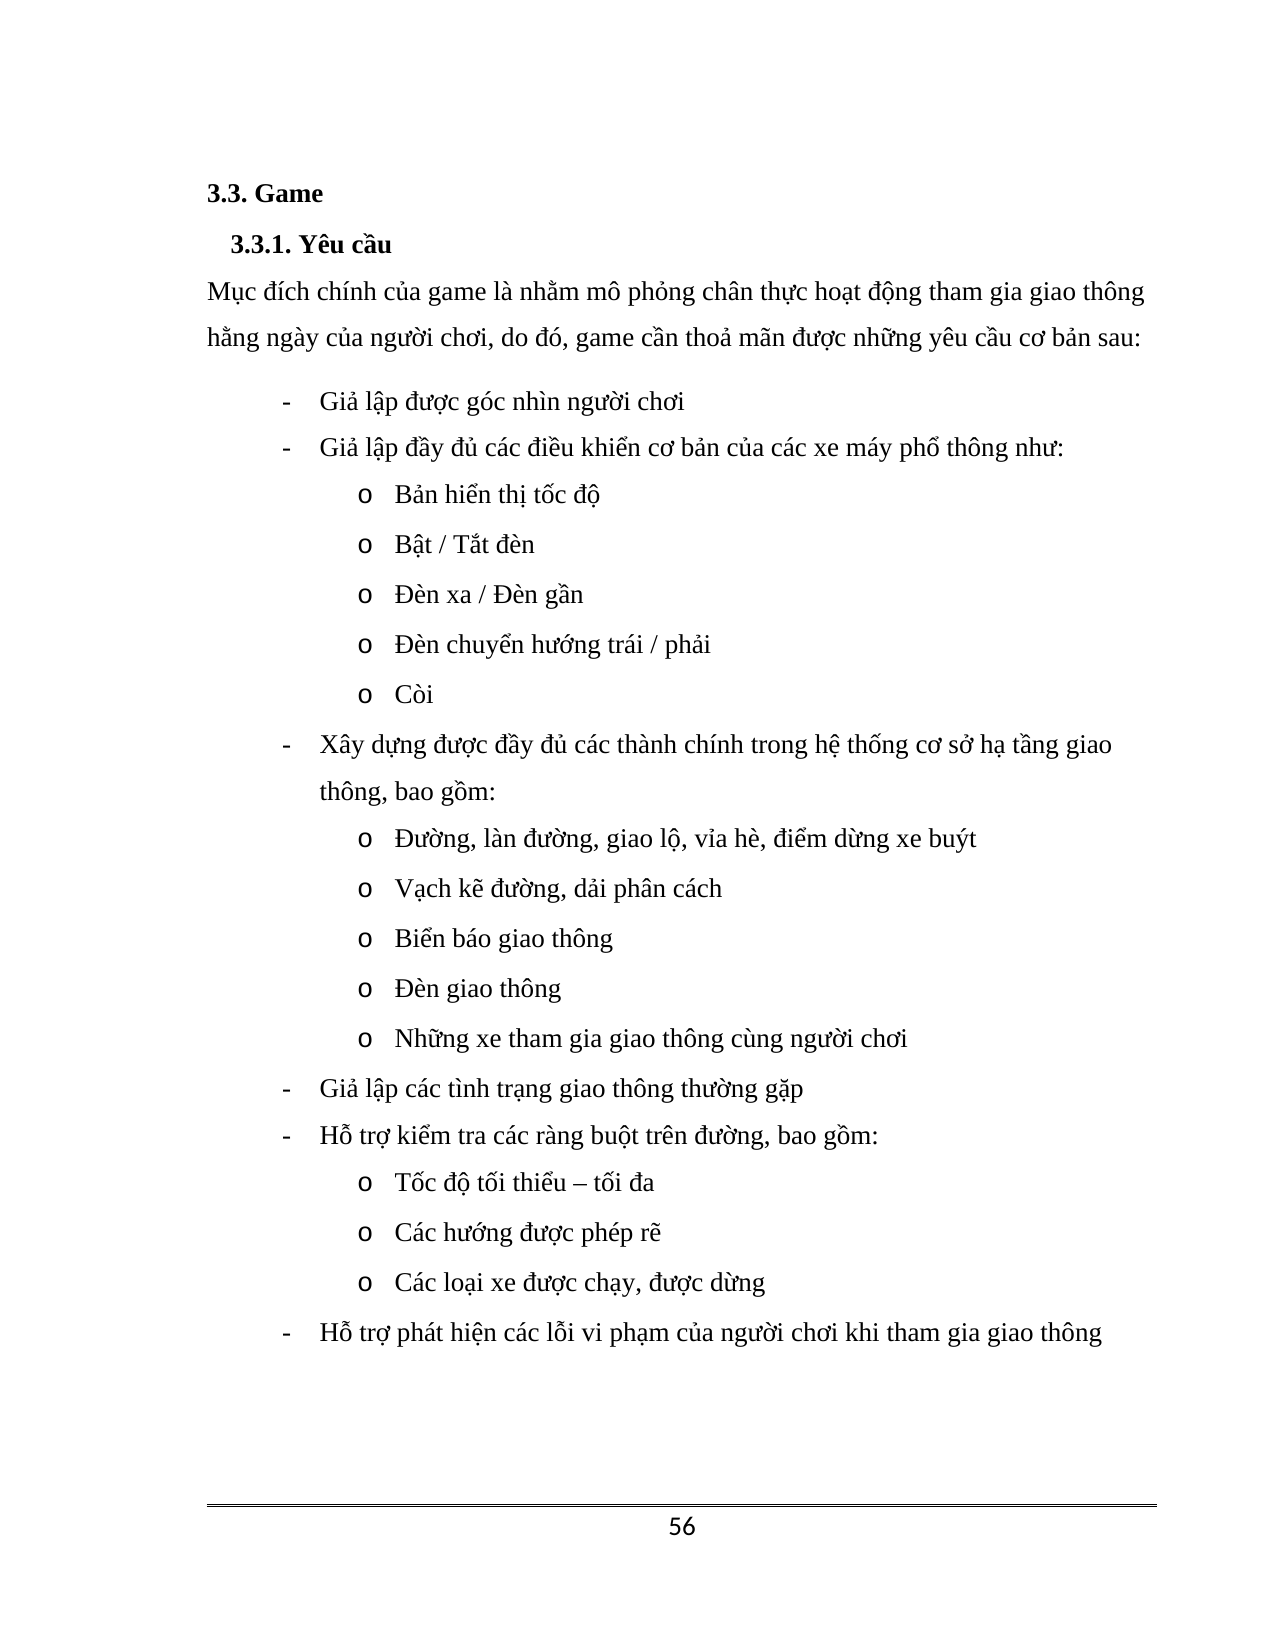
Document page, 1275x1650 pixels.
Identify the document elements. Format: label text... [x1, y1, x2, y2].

list Hỗ trợ phát hiện các lỗi vi phạm của người chơi khi tham gia giao thông [282, 1316, 1157, 1347]
list Vạch kẽ đường, dải phân cách [357, 872, 1157, 905]
list Đèn giao thông [357, 972, 1157, 1006]
list Các hướng được phép rẽ [357, 1216, 1157, 1249]
list Giả lập các tình trạng giao thông thường gặp [282, 1072, 1157, 1103]
list Bản hiển thị tốc độ [357, 478, 1157, 511]
list Biển báo giao thông [357, 922, 1157, 956]
list Đèn xa / Đèn gần [357, 578, 1157, 612]
list Tốc độ tối thiểu – tối đa [357, 1166, 1157, 1199]
list Còi [357, 678, 1157, 712]
subtitle Game [207, 177, 1157, 208]
text Mục đích chính của game là nhằm mô phỏng chân thực hoạt động tham gia giao thông hằng ngày của người chơi, do đó, game cần thoả mãn được những yêu cầu cơ bản sau: [207, 275, 1157, 352]
list Những xe tham gia giao thông cùng người chơi [357, 1022, 1157, 1056]
subtitle Yêu cầu [230, 228, 1157, 259]
list Giả lập được góc nhìn người chơi [282, 385, 1157, 416]
list Đèn chuyển hướng trái / phải [357, 628, 1157, 662]
list Giả lập đầy đủ các điều khiển cơ bản của các xe máy phổ thông như: [282, 431, 1157, 462]
list Hỗ trợ kiểm tra các ràng buột trên đường, bao gồm: [282, 1119, 1157, 1150]
list Đường, làn đường, giao lộ, vỉa hè, điểm dừng xe buýt [357, 822, 1157, 855]
list Các loại xe được chạy, được dừng [357, 1266, 1157, 1299]
list Xây dựng được đầy đủ các thành chính trong hệ thống cơ sở hạ tầng giao thông, bao gồm: [282, 728, 1157, 806]
list Bật / Tắt đèn [357, 528, 1157, 562]
